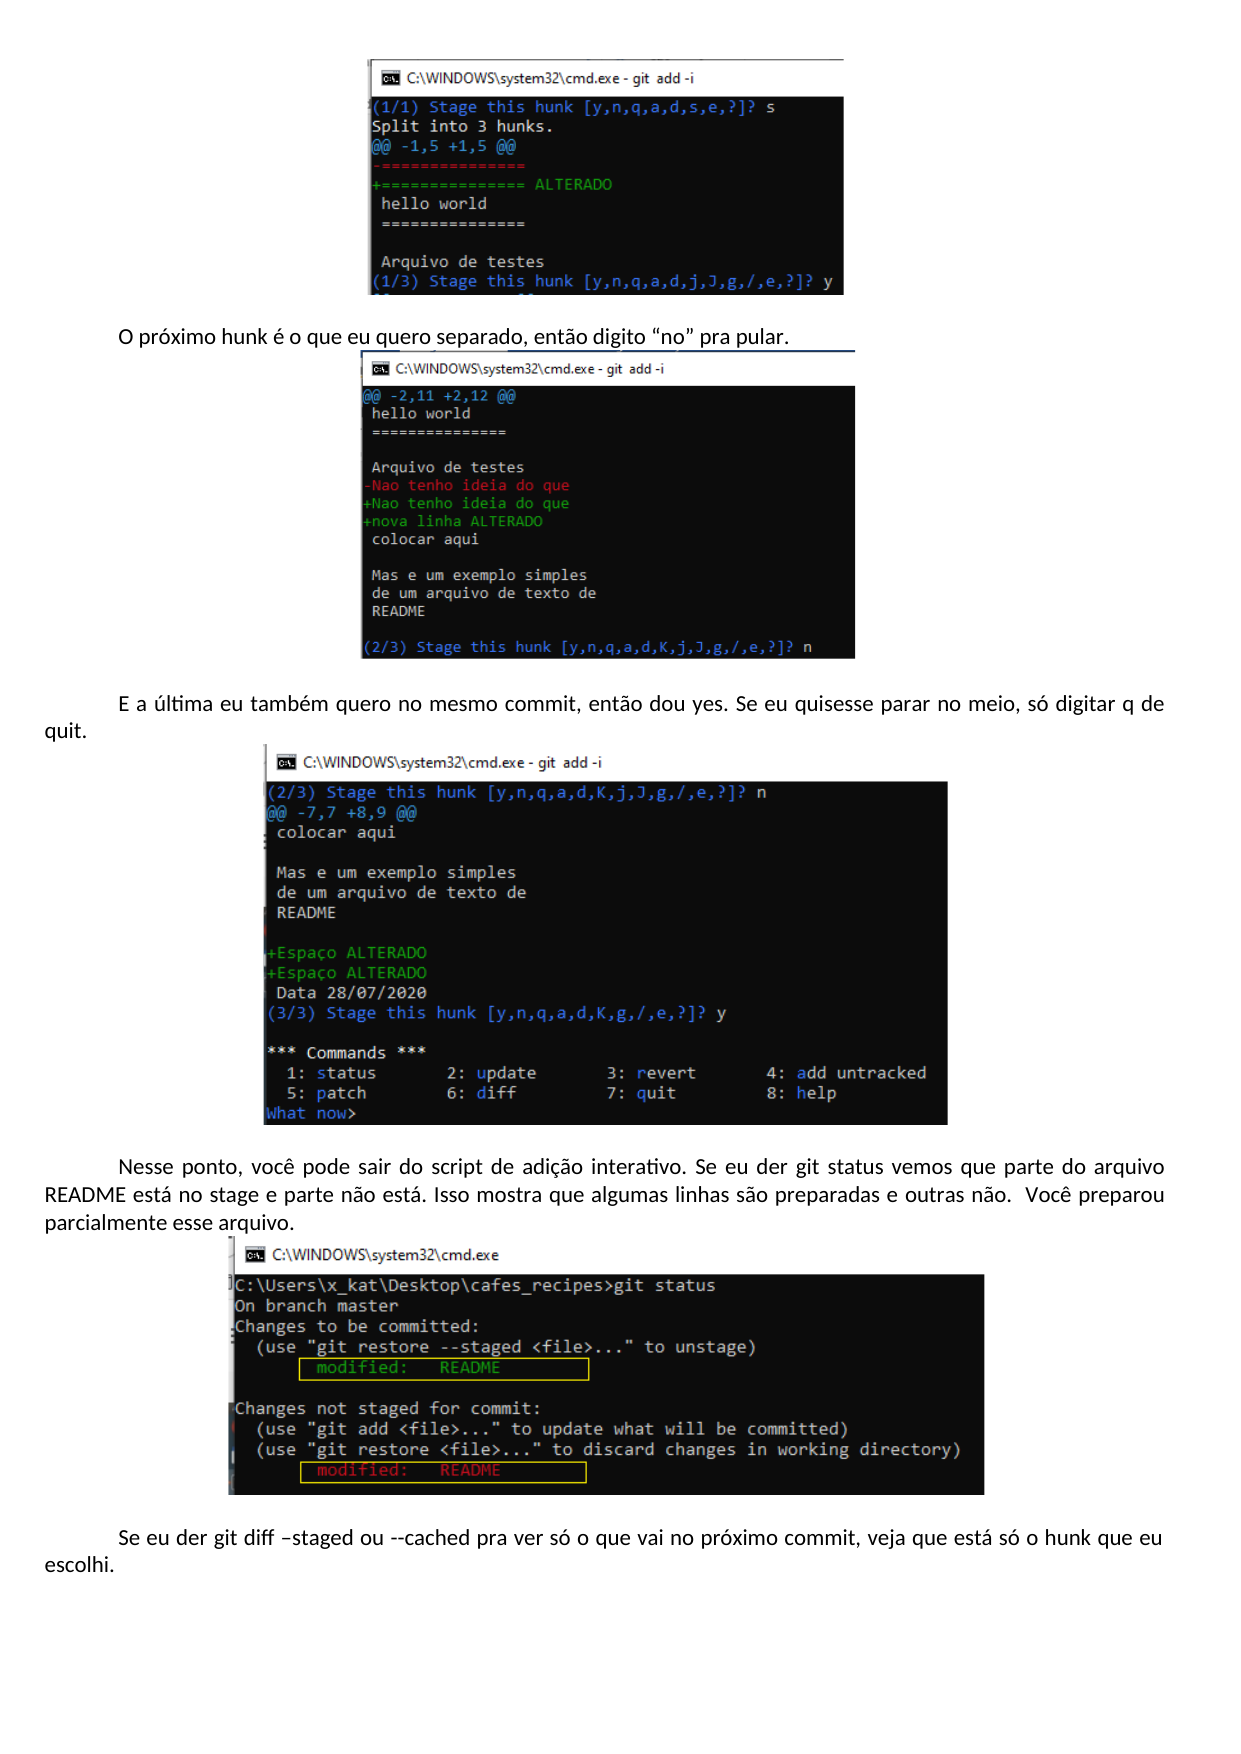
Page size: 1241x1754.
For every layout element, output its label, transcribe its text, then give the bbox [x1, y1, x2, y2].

text Nesse ponto, você pode sair do script de adição interativo. Se eu der git status vemos que parte do arquivo README está no stage e parte não está. Isso mostra que algumas linhas são preparadas e outras não. Você preparou parcialmente esse arquivo. [44, 1152, 1167, 1236]
text E a última eu também quero no mesmo commit, então dou yes. Se eu quisesse parar no meio, só digitar q de quit. [44, 689, 1167, 745]
picture [355, 350, 856, 661]
picture [367, 59, 844, 295]
picture [263, 744, 948, 1125]
picture [226, 1236, 985, 1495]
text Se eu der git diff –staged ou --cached pra ver só o que vai no próximo commit, veja que está só o hunk que eu escolhi. [44, 1523, 1167, 1579]
text O próximo hunk é o que eu quero separado, então digito “no” pra pular. [44, 322, 1167, 350]
